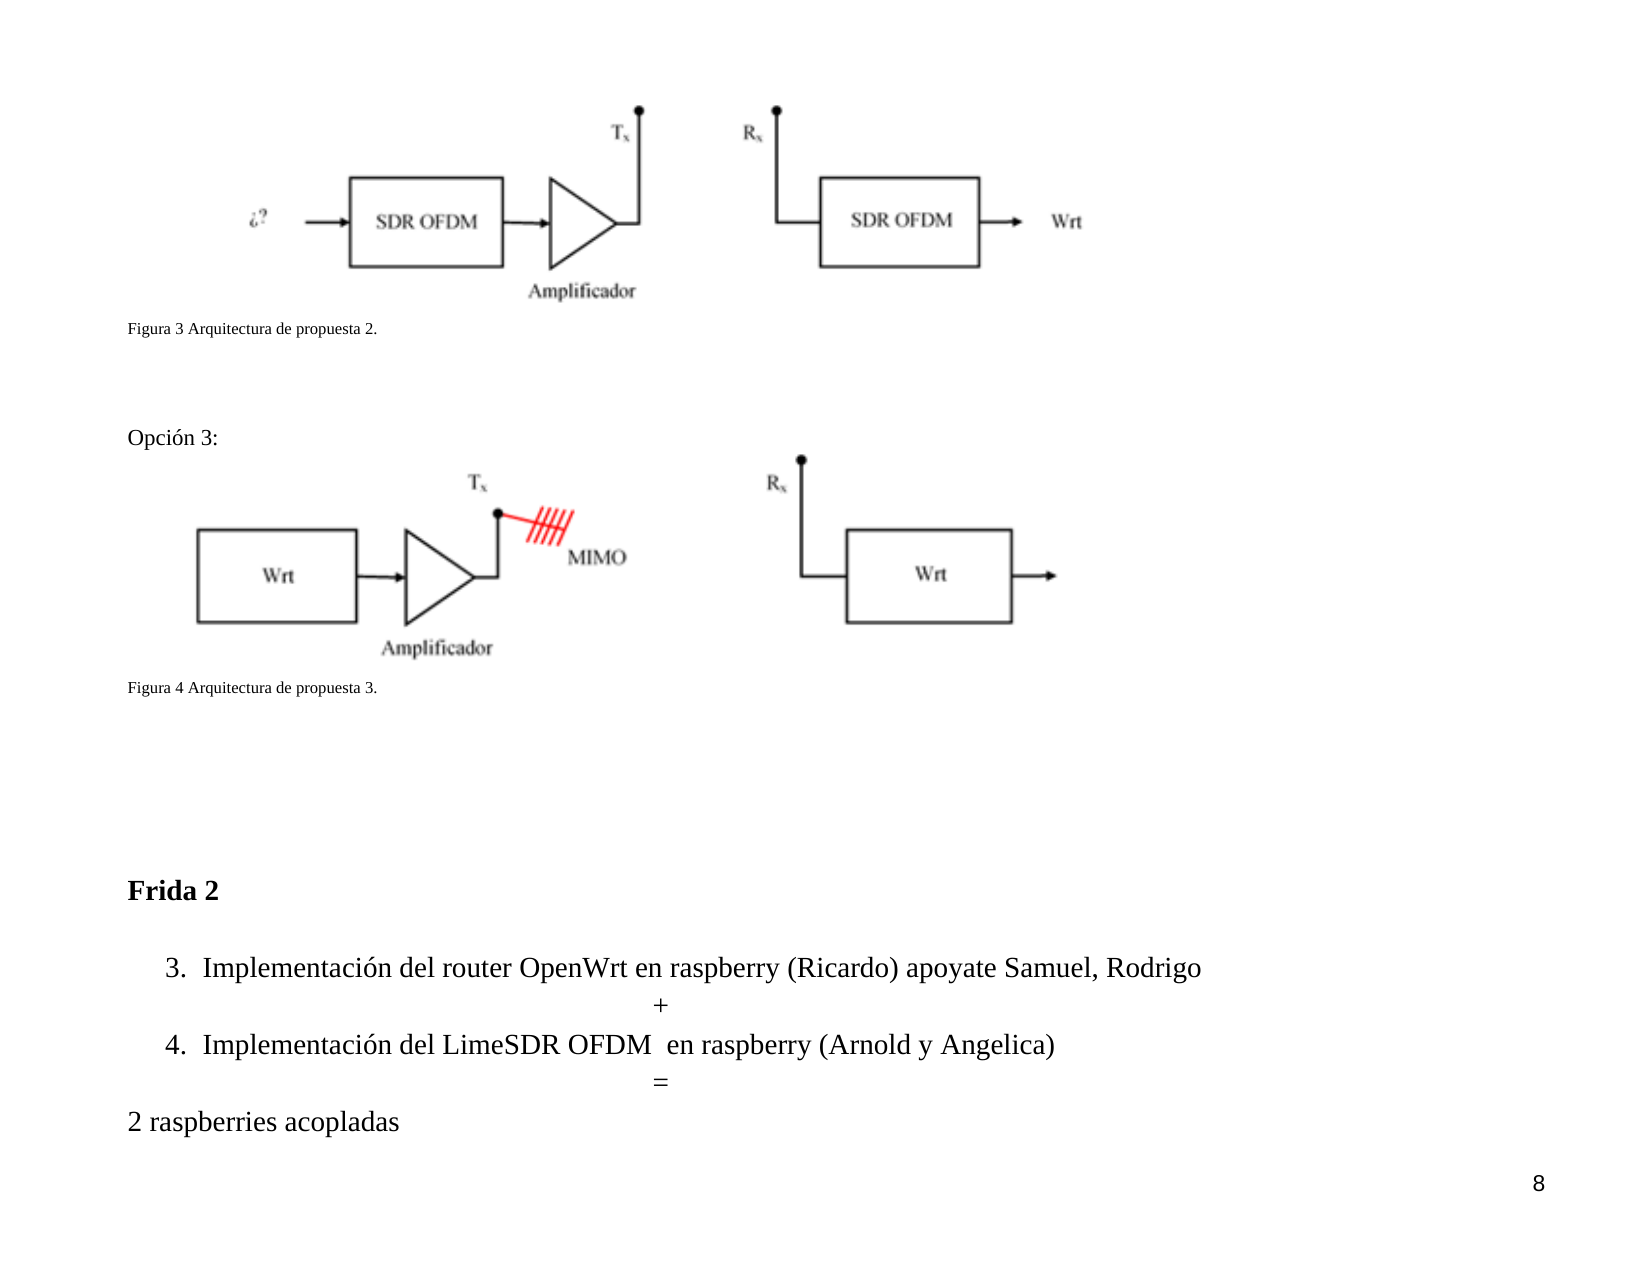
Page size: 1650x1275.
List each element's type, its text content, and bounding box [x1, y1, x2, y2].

text = [577, 1066, 1545, 1099]
picture [127, 453, 1071, 674]
list Implementación del LimeSDR OFDM en raspberry (Arnold y Angelica) [165, 1027, 1545, 1061]
picture [127, 105, 1203, 316]
text Frida 2 [127, 873, 1545, 906]
text Figura 4 Arquitectura de propuesta 3. [127, 678, 1545, 697]
text 2 raspberries acopladas [127, 1104, 1545, 1138]
text + [577, 988, 1545, 1022]
list Implementación del router OpenWrt en raspberry (Ricardo) apoyate Samuel, Rodrigo [165, 950, 1545, 983]
text Opción 3: [127, 424, 1545, 450]
text Figura 3 Arquitectura de propuesta 2. [127, 319, 1545, 338]
